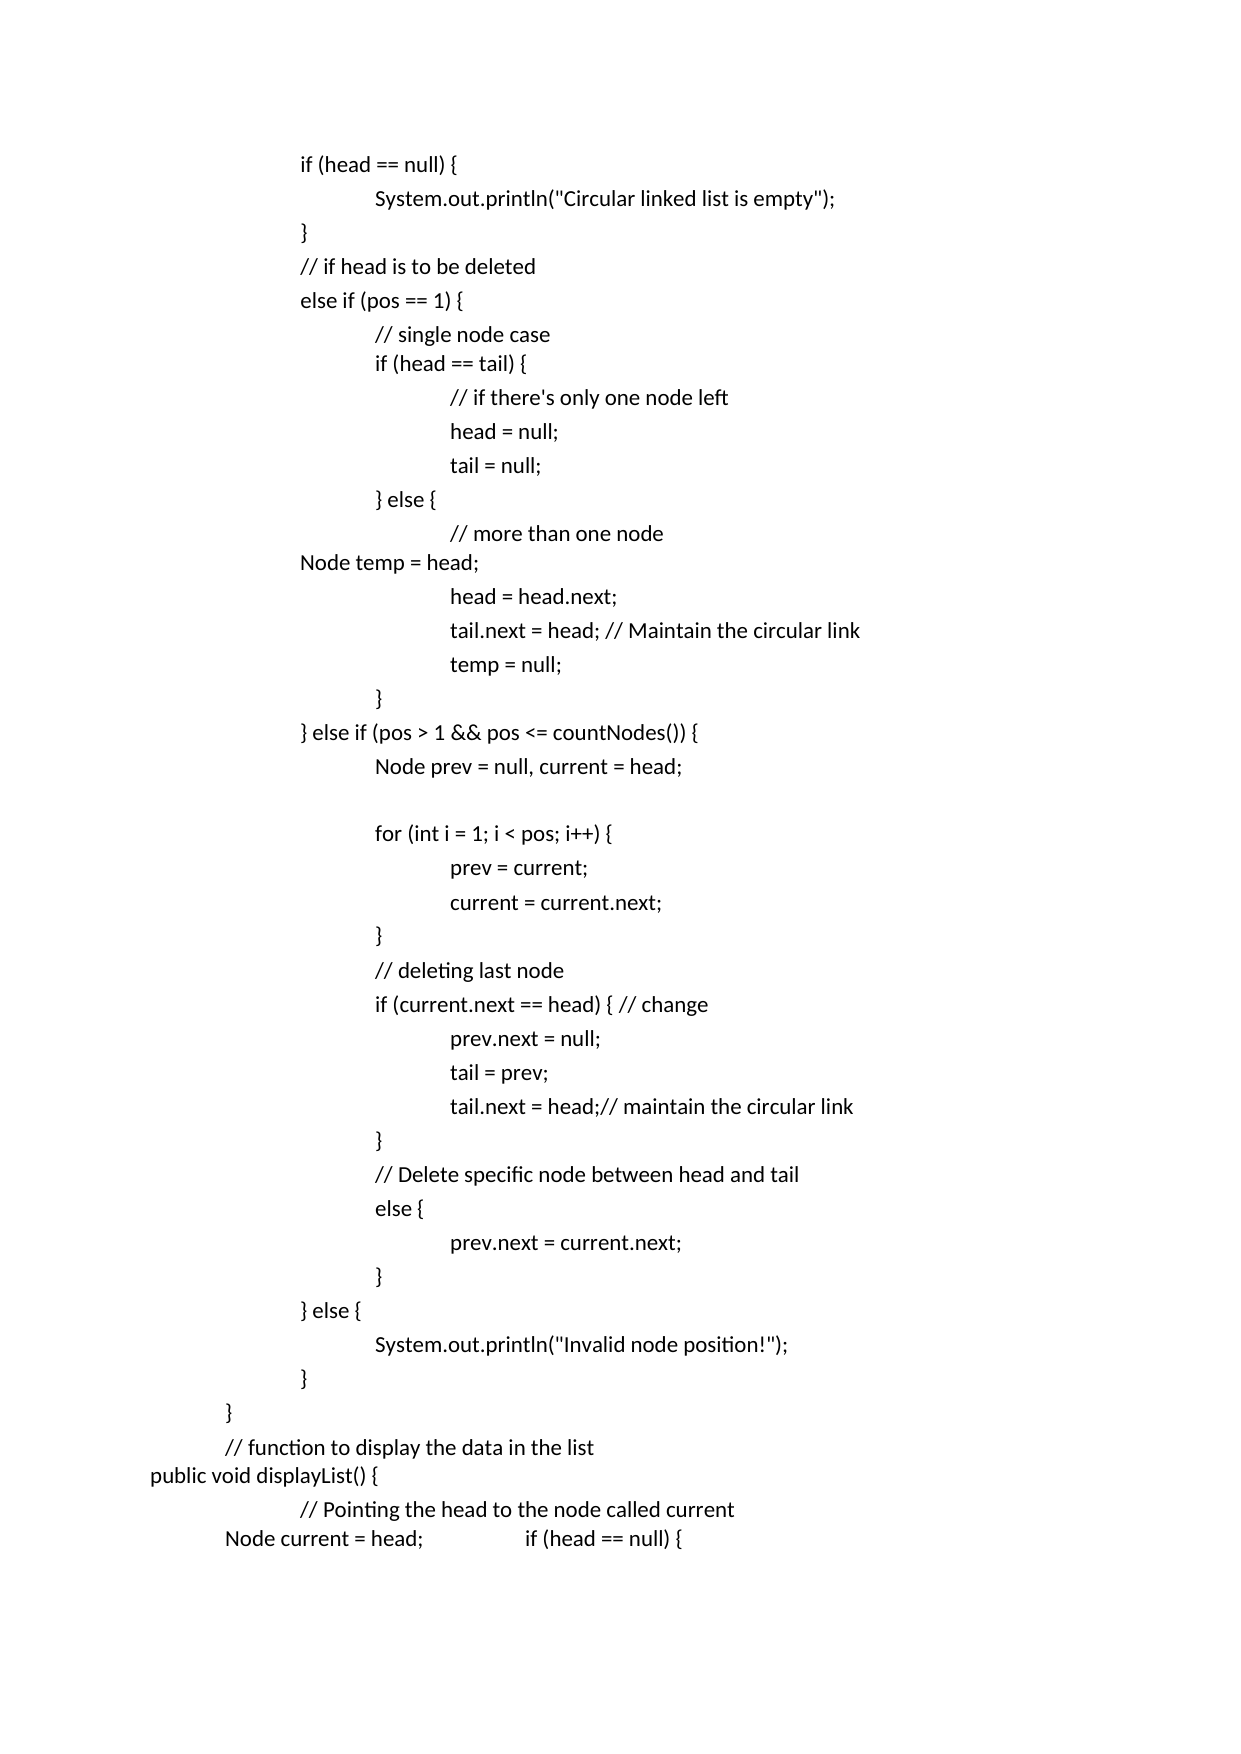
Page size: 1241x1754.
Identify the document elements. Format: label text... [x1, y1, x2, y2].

text head = head.next; [148, 582, 1091, 610]
text for (int i = 1; i < pos; i++) { [148, 819, 1091, 847]
text tail = null; [300, 451, 1091, 479]
text } [300, 218, 1091, 246]
text } else { [148, 1296, 1091, 1324]
text head = null; [300, 417, 1091, 445]
text // more than one node Node temp = head; [148, 519, 720, 576]
text prev = current; [148, 853, 1091, 882]
text prev.next = null; [148, 1024, 1091, 1052]
text // if there's only one node left [300, 383, 1091, 411]
text } [148, 1364, 1091, 1392]
text System.out.println("Circular linked list is empty"); [300, 184, 1091, 212]
text if (head == null) { [300, 150, 1091, 178]
text current = current.next; [148, 888, 1091, 916]
text } [148, 1262, 1091, 1290]
text } [148, 1126, 1091, 1154]
text } [148, 684, 1091, 712]
text tail.next = head; // Maintain the circular link [148, 616, 1091, 644]
text } else if (pos > 1 && pos <= countNodes()) { [148, 718, 1091, 746]
text System.out.println("Invalid node position!"); [148, 1330, 1091, 1358]
text Node prev = null, current = head; [148, 752, 1091, 780]
text // function to display the data in the list public void displayList() { [148, 1433, 657, 1489]
text // single node case if (head == tail) { [300, 320, 569, 377]
text tail.next = head;// maintain the circular link [148, 1092, 1091, 1120]
text // deleting last node [148, 956, 1091, 984]
text } [148, 922, 1091, 950]
text tail = prev; [148, 1058, 1091, 1086]
text temp = null; [148, 650, 1091, 678]
text else if (pos == 1) { [300, 286, 1091, 314]
text if (current.next == head) { // change [148, 990, 1091, 1018]
text // Pointing the head to the node called current Node current = head; if (head == null) { [148, 1495, 741, 1552]
text prev.next = current.next; [148, 1228, 1091, 1256]
text // if head is to be deleted [300, 252, 1091, 280]
text } else { [225, 485, 1091, 513]
text } [148, 1398, 1091, 1427]
text // Delete specific node between head and tail [148, 1160, 1091, 1188]
text else { [148, 1194, 1091, 1222]
